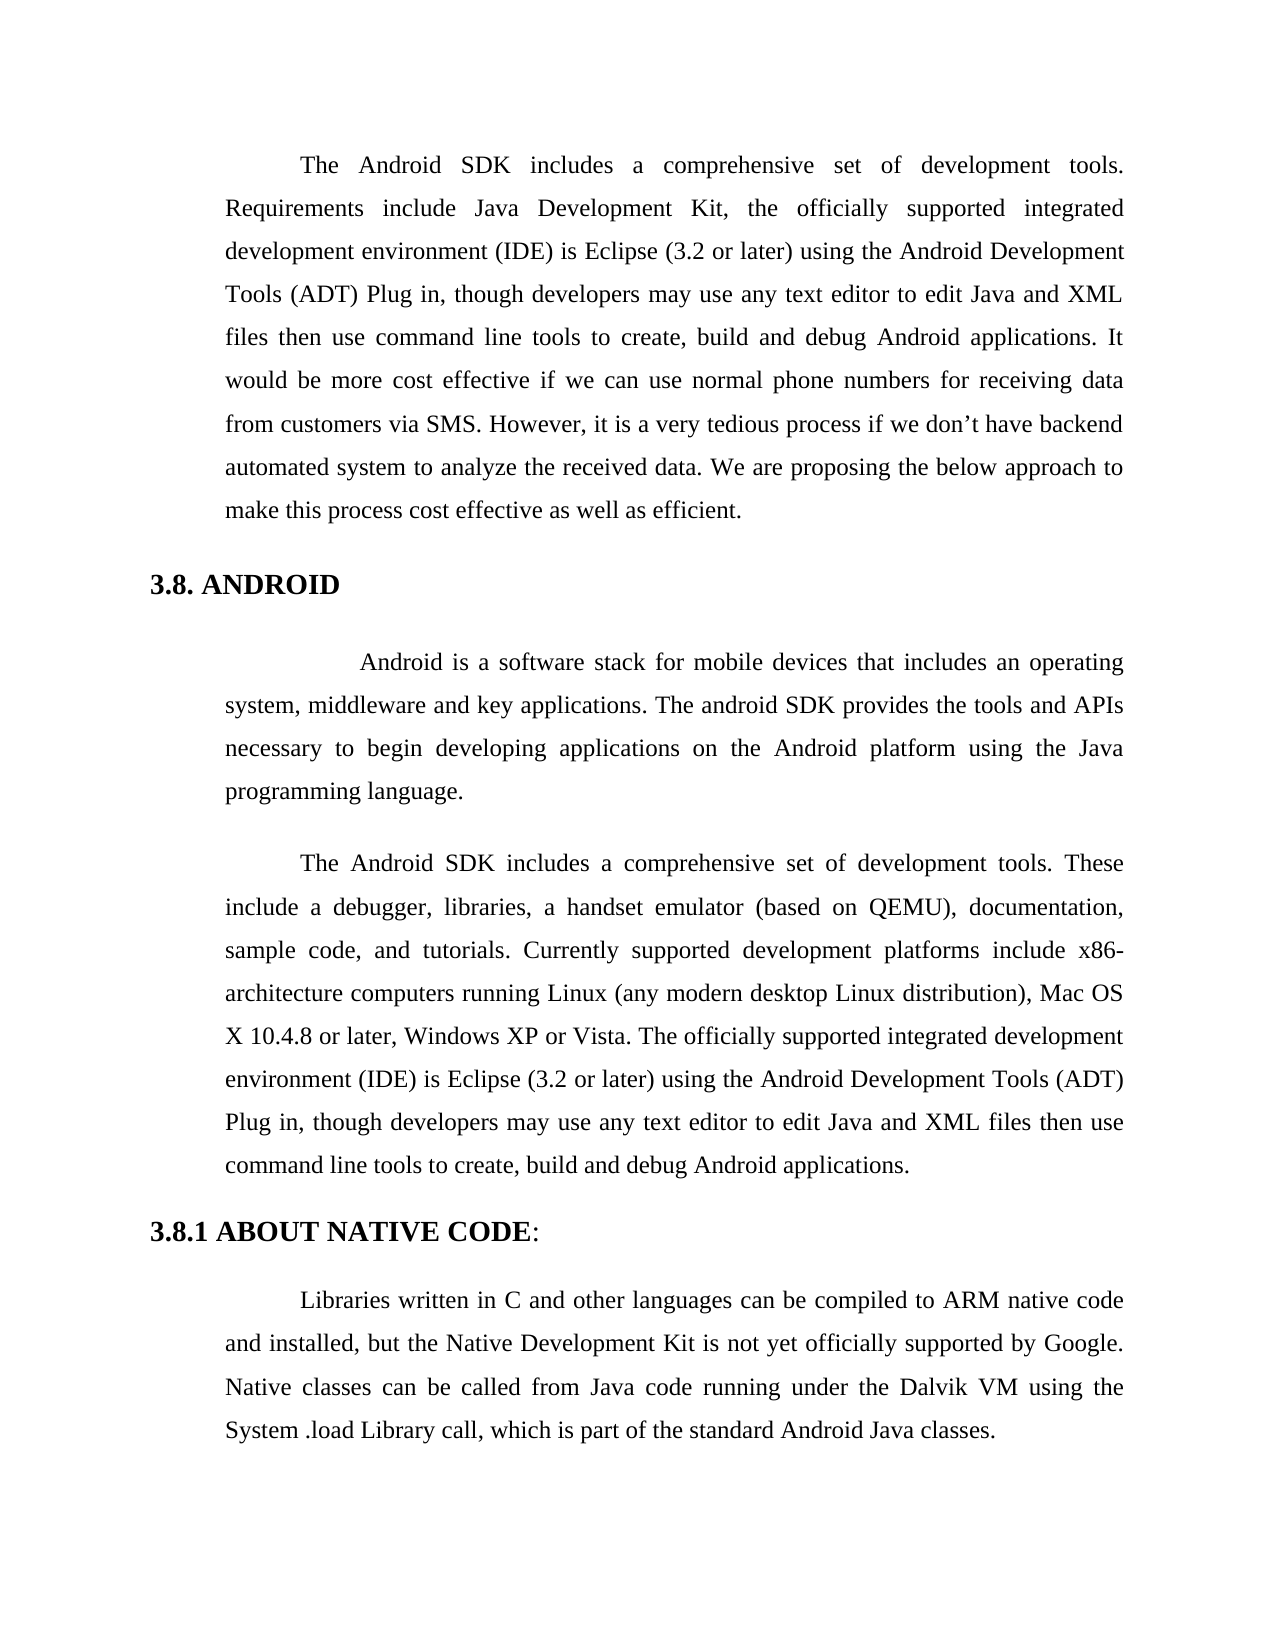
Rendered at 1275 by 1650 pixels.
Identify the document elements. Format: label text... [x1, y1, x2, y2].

text The Android SDK includes a comprehensive set of development tools. Requirements include Java Development Kit, the officially supported integrated development environment (IDE) is Eclipse (3.2 or later) using the Android Development Tools (ADT) Plug in, though developers may use any text editor to edit Java and XML files then use command line tools to create, build and debug Android applications. It would be more cost effective if we can use normal phone numbers for receiving data from customers via SMS. However, it is a very tedious process if we don’t have backend automated system to analyze the received data. We are proposing the below approach to make this process cost effective as well as efficient. [225, 150, 1125, 524]
text 3.8.1 ABOUT NATIVE CODE: [150, 1214, 1125, 1248]
text The Android SDK includes a comprehensive set of development tools. These include a debugger, libraries, a handset emulator (based on QEMU), documentation, sample code, and tutorials. Currently supported development platforms include x86-architecture computers running Linux (any modern desktop Linux distribution), Mac OS X 10.4.8 or later, Windows XP or . The officially supported integrated development environment (IDE) is Eclipse (3.2 or later) using the Android Development Tools (ADT) Plug in, though developers may use any text editor to edit Java and XML files then use command line tools to create, build and debug Android applications. [225, 848, 1125, 1179]
text Libraries written in C and other languages can be compiled to ARM native code and installed, but the Native Development Kit is not yet officially supported by Google. Native classes can be called from Java code running under the Dalvik VM using the System .load Library call, which is part of the standard Android Java classes. [225, 1285, 1125, 1443]
text 3.8. ANDROID [150, 567, 1125, 601]
text Android is a software stack for mobile devices that includes an operating system, middleware and key applications. The android SDK provides the tools and APIs necessary to begin developing applications on the Android platform using the Java programming language. [225, 647, 1125, 805]
